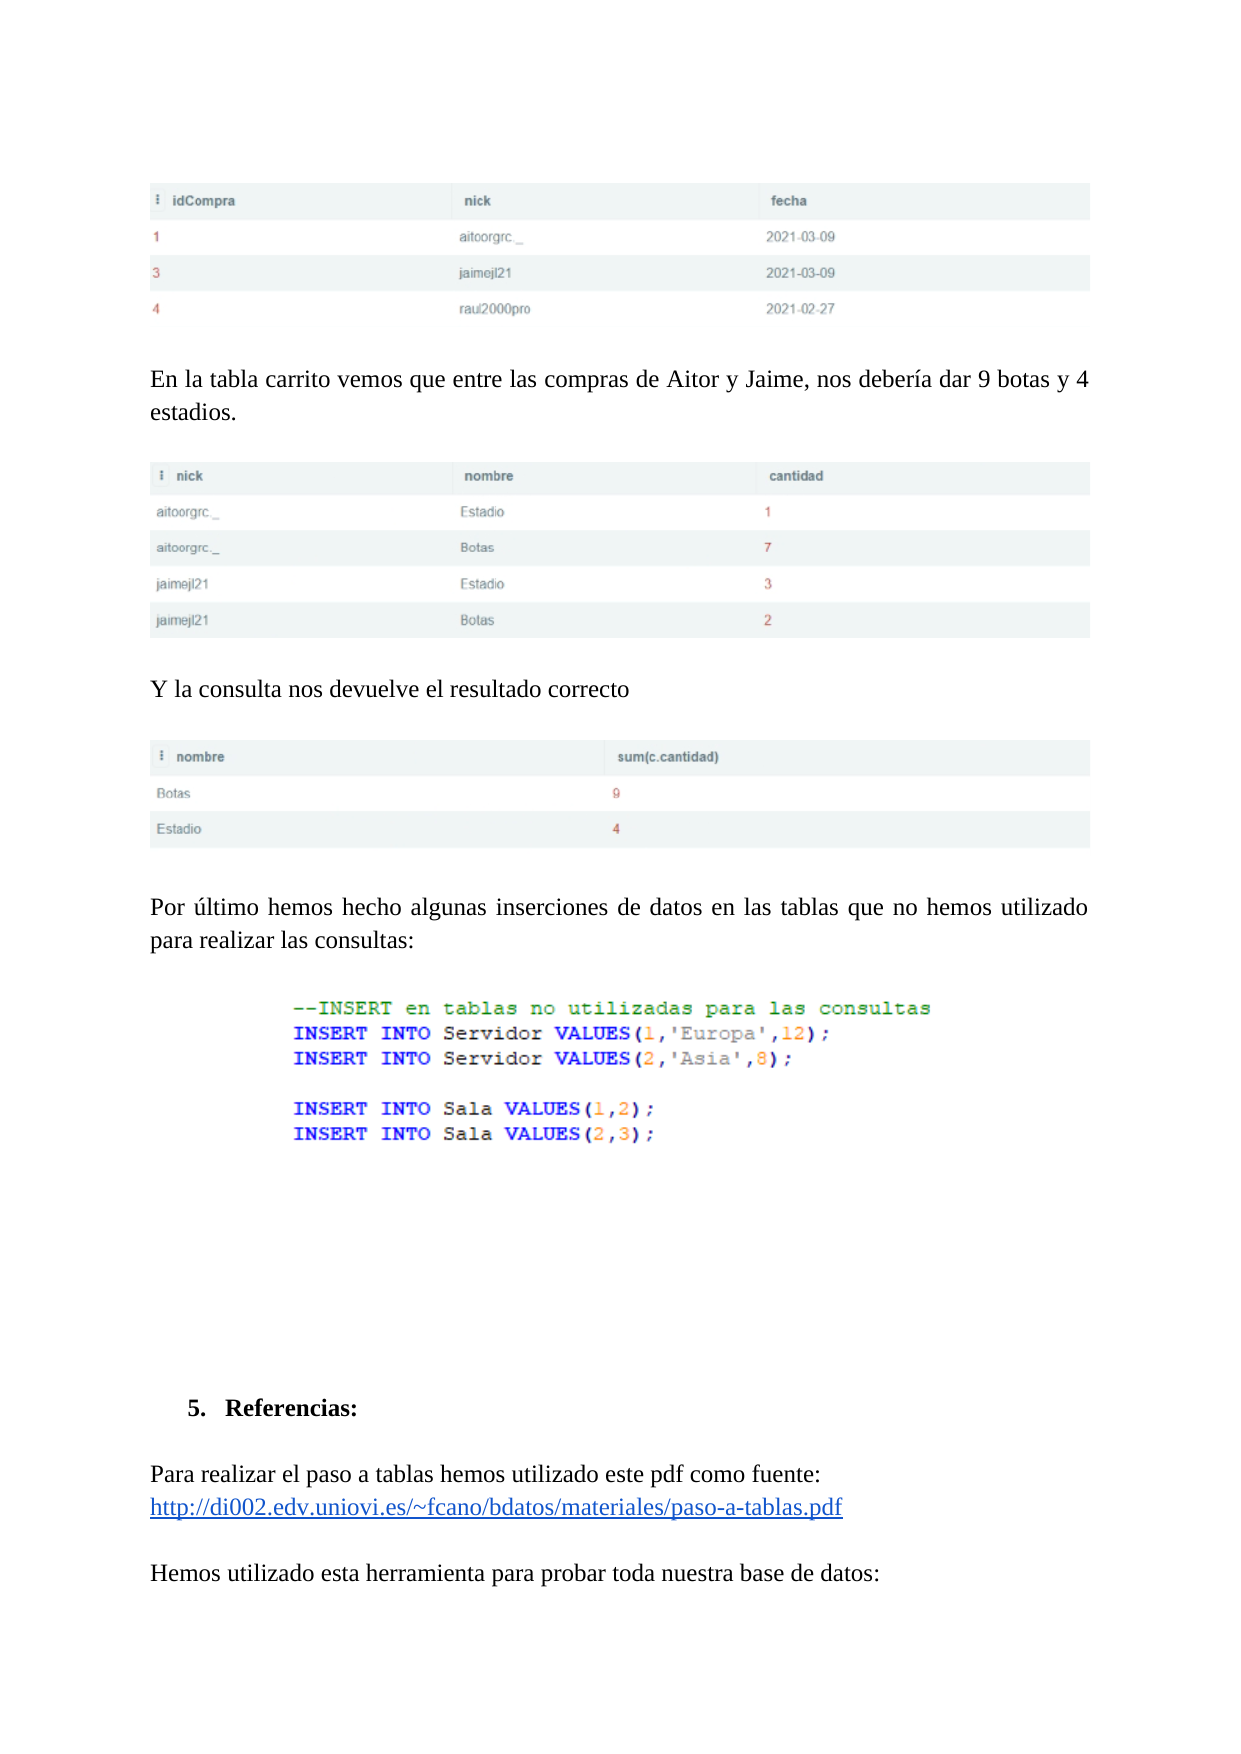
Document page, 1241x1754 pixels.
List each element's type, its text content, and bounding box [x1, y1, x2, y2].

text Por último hemos hecho algunas inserciones de datos en las tablas que no hemos utilizado para realizar las consultas: [150, 892, 1090, 954]
text En la tabla carrito vemos que entre las compras de Aitor y Jaime, nos debería dar 9 botas y 4 estadios. [150, 364, 1090, 425]
picture [150, 183, 1091, 327]
list Referencias: [187, 1393, 1090, 1422]
text Y la consulta nos devuelve el resultado correcto [150, 674, 1090, 703]
text Hemos utilizado esta herramienta para probar toda nuestra base de datos: [150, 1558, 1090, 1587]
picture [150, 740, 1091, 856]
picture [288, 991, 952, 1159]
text Para realizar el paso a tablas hemos utilizado este pdf como fuente: [150, 1459, 1090, 1488]
text http://di002.edv.uniovi.es/~fcano/bdatos/materiales/paso-a-tablas.pdf [150, 1492, 1090, 1521]
picture [150, 462, 1091, 638]
